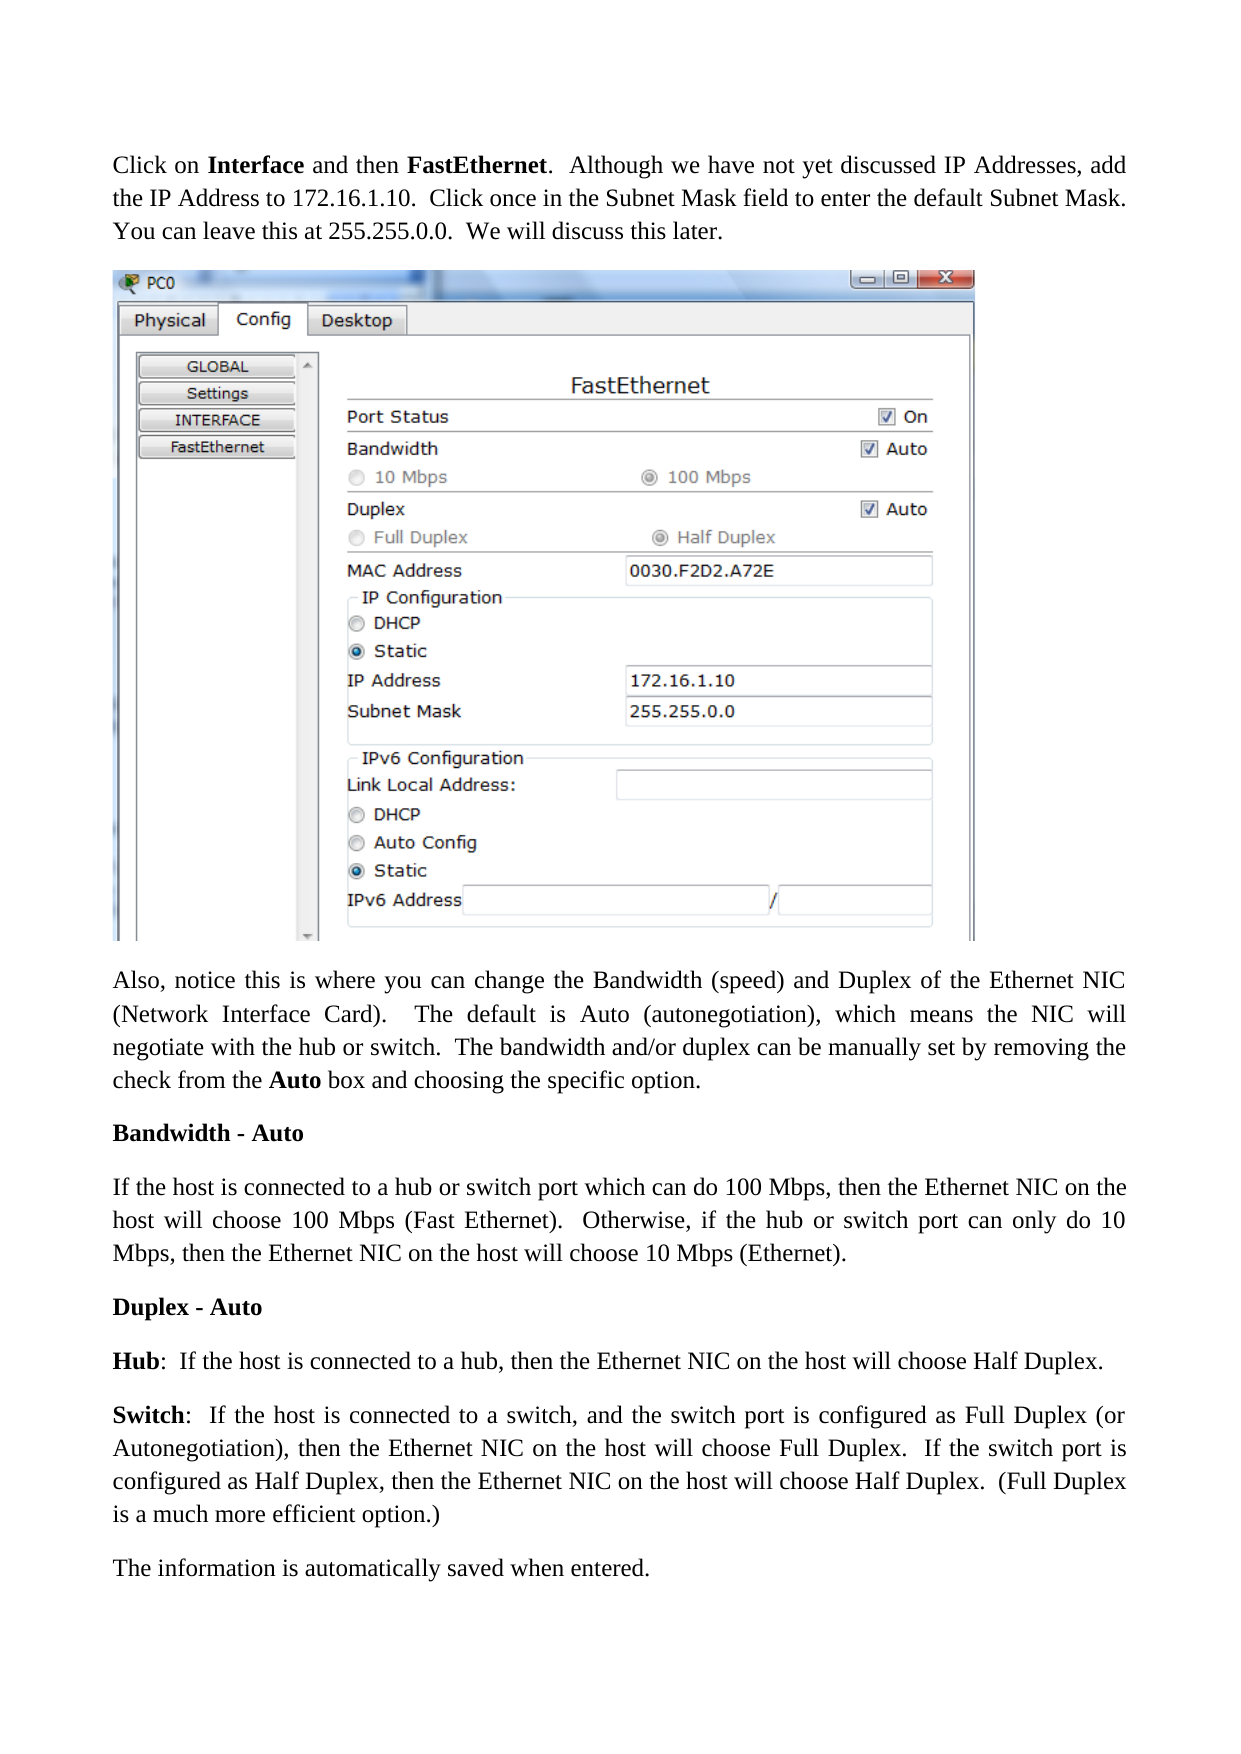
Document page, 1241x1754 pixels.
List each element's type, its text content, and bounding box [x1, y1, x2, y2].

text Switch: If the host is connected to a switch, and the switch port is configured as Full Duplex (or Autonegotiation), then the Ethernet NIC on the host will choose Full Duplex. If the switch port is configured as Half Duplex, then the Ethernet NIC on the host will choose Half Duplex. (Full Duplex is a much more efficient option.) [112, 1400, 1128, 1528]
text The information is automatically saved when entered. [112, 1553, 1128, 1582]
text If the host is connected to a hub or switch port which can do 100 Mbps, then the Ethernet NIC on the host will choose 100 Mbps (Fast Ethernet). Otherwise, if the hub or switch port can only do 10 Mbps, then the Ethernet NIC on the host will choose 10 Mbps (Ethernet). [112, 1172, 1128, 1267]
text Bandwidth - Auto [112, 1118, 1128, 1147]
text Click on Interface and then FastEthernet. Although we have not yet discussed IP Addresses, add the IP Address to 172.16.1.10. Click once in the Subnet Mask field to enter the default Subnet Mask. You can leave this at 255.255.0.0. We will discuss this later. [112, 150, 1128, 245]
text Also, notice this is where you can change the Bandwidth (speed) and Duplex of the Ethernet NIC (Network Interface Card). The default is Auto (autonegotiation), which means the NIC will negotiate with the hub or switch. The bandwidth and/or duplex can be manually set by removing the check from the Auto box and choosing the specific option. [112, 966, 1128, 1093]
text Hub: If the host is connected to a hub, then the Ethernet NIC on the host will choose Half Duplex. [112, 1346, 1128, 1375]
picture [112, 270, 976, 941]
text Duplex - Auto [112, 1292, 1128, 1321]
